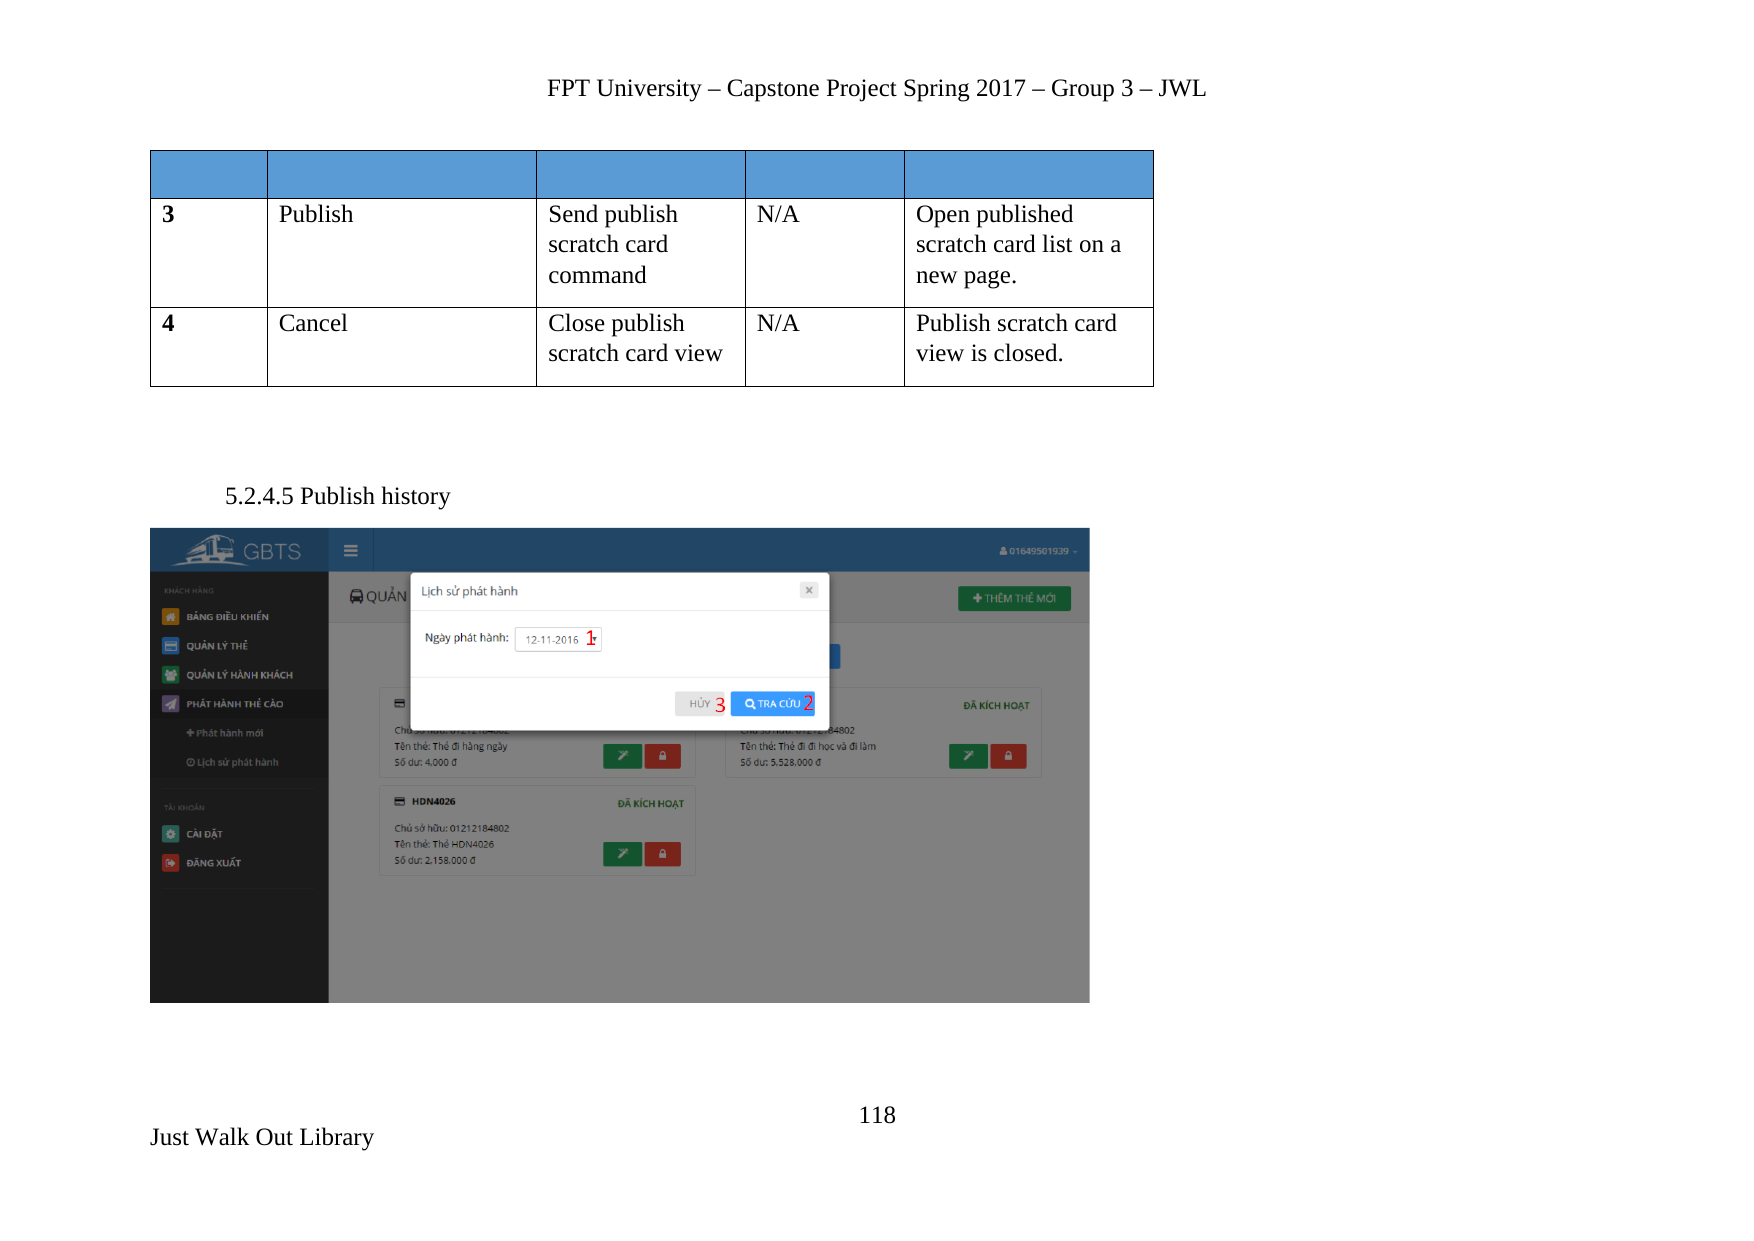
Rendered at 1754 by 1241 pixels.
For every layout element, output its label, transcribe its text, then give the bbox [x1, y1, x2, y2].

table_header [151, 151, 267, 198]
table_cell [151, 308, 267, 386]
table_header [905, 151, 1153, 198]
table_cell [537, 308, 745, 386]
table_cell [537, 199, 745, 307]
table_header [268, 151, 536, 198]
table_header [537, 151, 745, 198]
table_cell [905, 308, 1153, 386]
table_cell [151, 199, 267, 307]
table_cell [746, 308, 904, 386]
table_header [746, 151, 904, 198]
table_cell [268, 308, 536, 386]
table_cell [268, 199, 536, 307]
text 5.2.4.5 Publish history [150, 481, 1604, 509]
picture [150, 527, 1090, 1003]
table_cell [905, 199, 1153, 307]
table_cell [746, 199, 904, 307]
